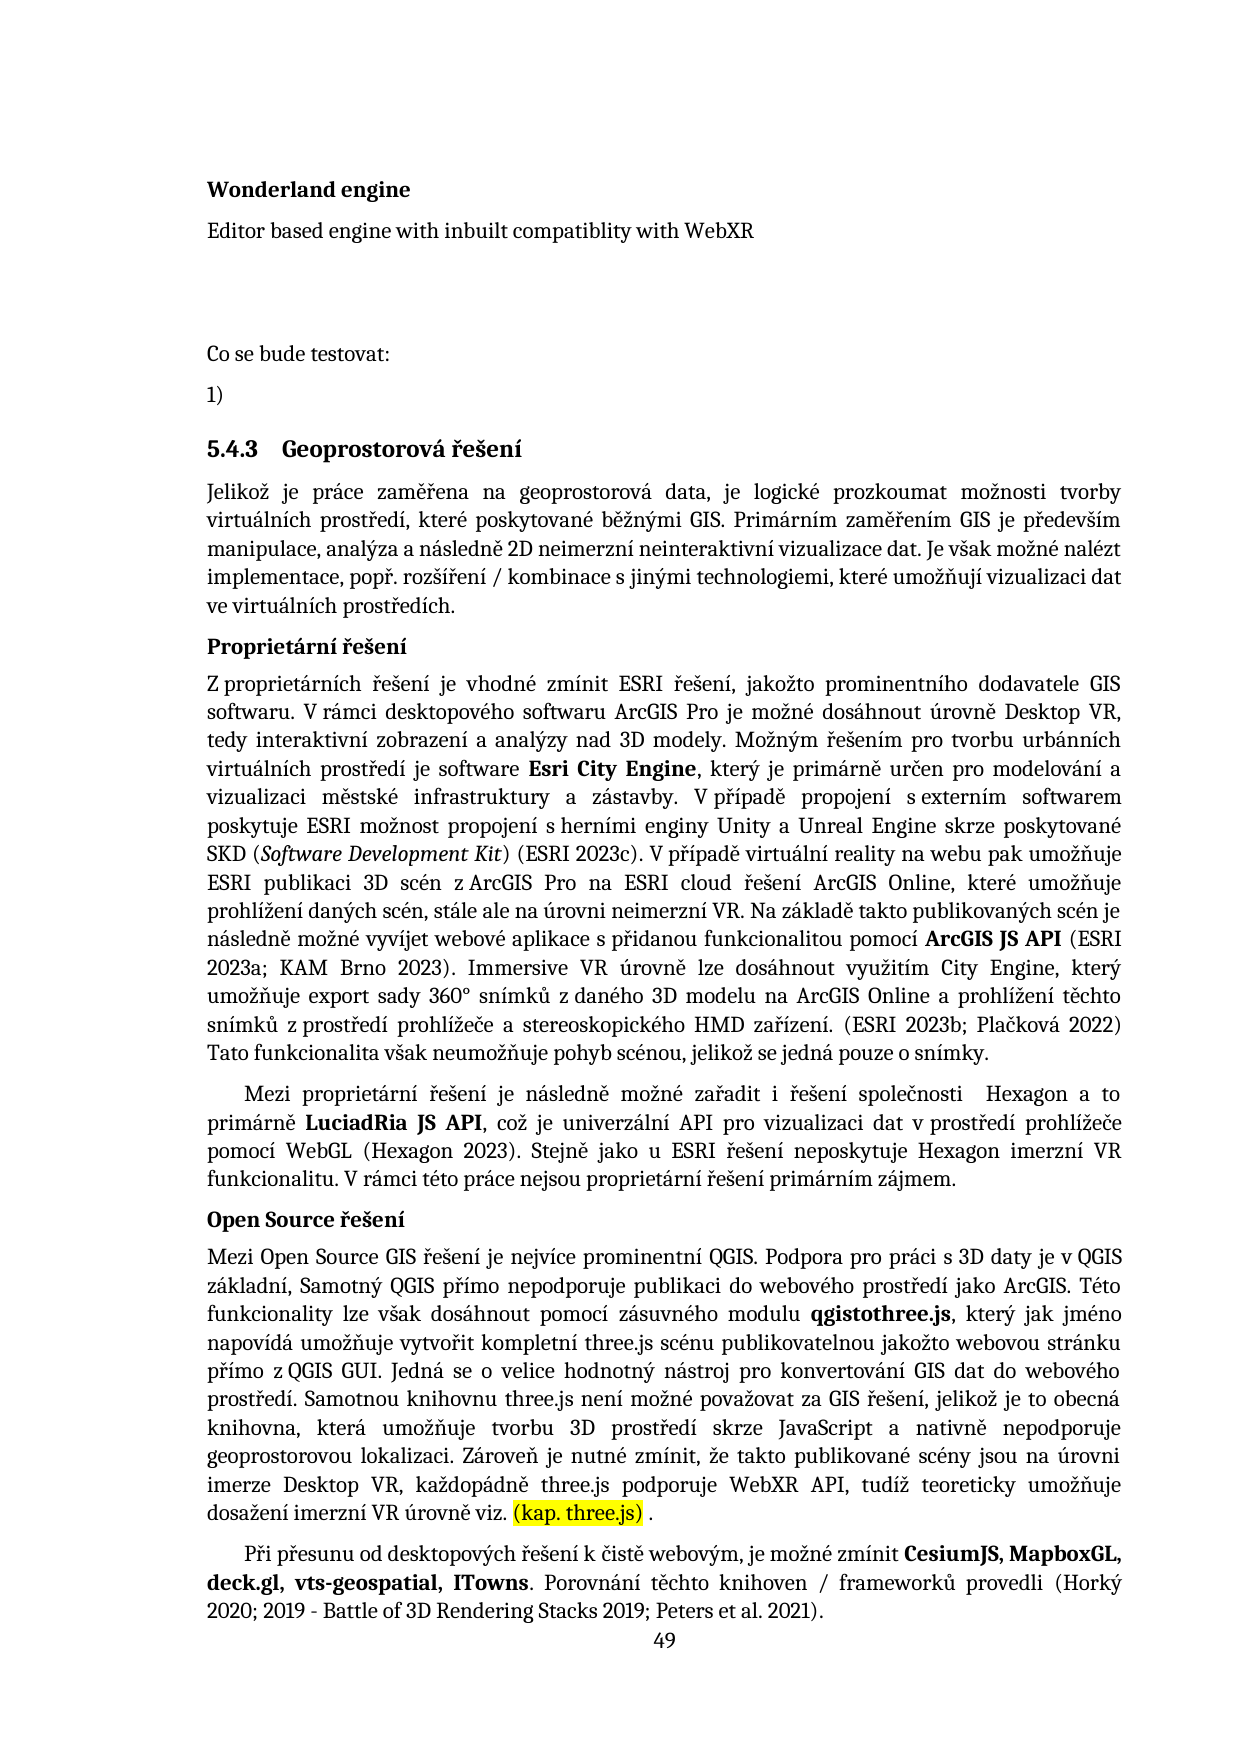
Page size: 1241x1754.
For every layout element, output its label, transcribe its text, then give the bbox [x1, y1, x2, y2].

text Open Source řešení [207, 1207, 1122, 1233]
text Mezi proprietární řešení je následně možné zařadit i řešení společnosti Hexagon a to primárně LuciadRia JS API, což je univerzální API pro vizualizaci dat v prostředí prohlížeče pomocí WebGL (Hexagon 2023). Stejně jako u ESRI řešení neposkytuje Hexagon imerzní VR funkcionalitu. V rámci této práce nejsou proprietární řešení primárním zájmem. [207, 1081, 1122, 1193]
text Z proprietárních řešení je vhodné zmínit ESRI řešení, jakožto prominentního dodavatele GIS softwaru. V rámci desktopového softwaru ArcGIS Pro je možné dosáhnout úrovně Desktop VR, tedy interaktivní zobrazení a analýzy nad 3D modely. Možným řešením pro tvorbu urbánních virtuálních prostředí je software Esri City Engine, který je primárně určen pro modelování a vizualizaci městské infrastruktury a zástavby. V případě propojení s externím softwarem poskytuje ESRI možnost propojení s herními enginy Unity a Unreal Engine skrze poskytované SKD (Software Development Kit) (ESRI 2023c). V případě virtuální reality na webu pak umožňuje ESRI publikaci 3D scén z ArcGIS Pro na ESRI cloud řešení ArcGIS Online, které umožňuje prohlížení daných scén, stále ale na úrovni neimerzní VR. Na základě takto publikovaných scén je následně možné vyvíjet webové aplikace s přidanou funkcionalitou pomocí ArcGIS JS API (ESRI 2023a; KAM Brno 2023). Immersive VR úrovně lze dosáhnout využitím City Engine, který umožňuje export sady 360° snímků z daného 3D modelu na ArcGIS Online a prohlížení těchto snímků z prostředí prohlížeče a stereoskopického HMD zařízení. (ESRI 2023b; Plačková 2022) Tato funkcionalita však neumožňuje pohyb scénou, jelikož se jedná pouze o snímky. [207, 670, 1122, 1066]
text Jelikož je práce zaměřena na geoprostorová data, je logické prozkoumat možnosti tvorby virtuálních prostředí, které poskytované běžnými GIS. Primárním zaměřením GIS je především manipulace, analýza a následně 2D neimerzní neinteraktivní vizualizace dat. Je však možné nalézt implementace, popř. rozšíření / kombinace s jinými technologiemi, které umožňují vizualizaci dat ve virtuálních prostředích. [207, 479, 1122, 619]
text Proprietární řešení [207, 633, 1122, 660]
text Editor based engine with inbuilt compatiblity with WebXR [207, 218, 1122, 244]
text Co se bude testovat: [207, 341, 1122, 367]
text Wonderland engine [207, 177, 1122, 203]
text 1) [207, 382, 1122, 408]
text Mezi Open Source GIS řešení je nejvíce prominentní QGIS. Podpora pro práci s 3D daty je v QGIS základní, Samotný QGIS přímo nepodporuje publikaci do webového prostředí jako ArcGIS. Této funkcionality lze však dosáhnout pomocí zásuvného modulu qgistothree.js, který jak jméno napovídá umožňuje vytvořit kompletní three.js scénu publikovatelnou jakožto webovou stránku přímo z QGIS GUI. Jedná se o velice hodnotný nástroj pro konvertování GIS dat do webového prostředí. Samotnou knihovnu three.js není možné považovat za GIS řešení, jelikož je to obecná knihovna, která umožňuje tvorbu 3D prostředí skrze JavaScript a nativně nepodporuje geoprostorovou lokalizaci. Zároveň je nutné zmínit, že takto publikované scény jsou na úrovni imerze Desktop VR, každopádně three.js podporuje WebXR API, tudíž teoreticky umožňuje dosažení imerzní VR úrovně viz. (kap. three.js) . [207, 1244, 1122, 1526]
subtitle Geoprostorová řešení [207, 435, 1122, 464]
text Při přesunu od desktopových řešení k čistě webovým, je možné zmínit CesiumJS, MapboxGL, deck.gl, vts-geospatial, ITowns. Porovnání těchto knihoven / frameworků provedli (Horký 2020; 2019 - Battle of 3D Rendering Stacks 2019; Peters et al. 2021). [207, 1541, 1122, 1624]
